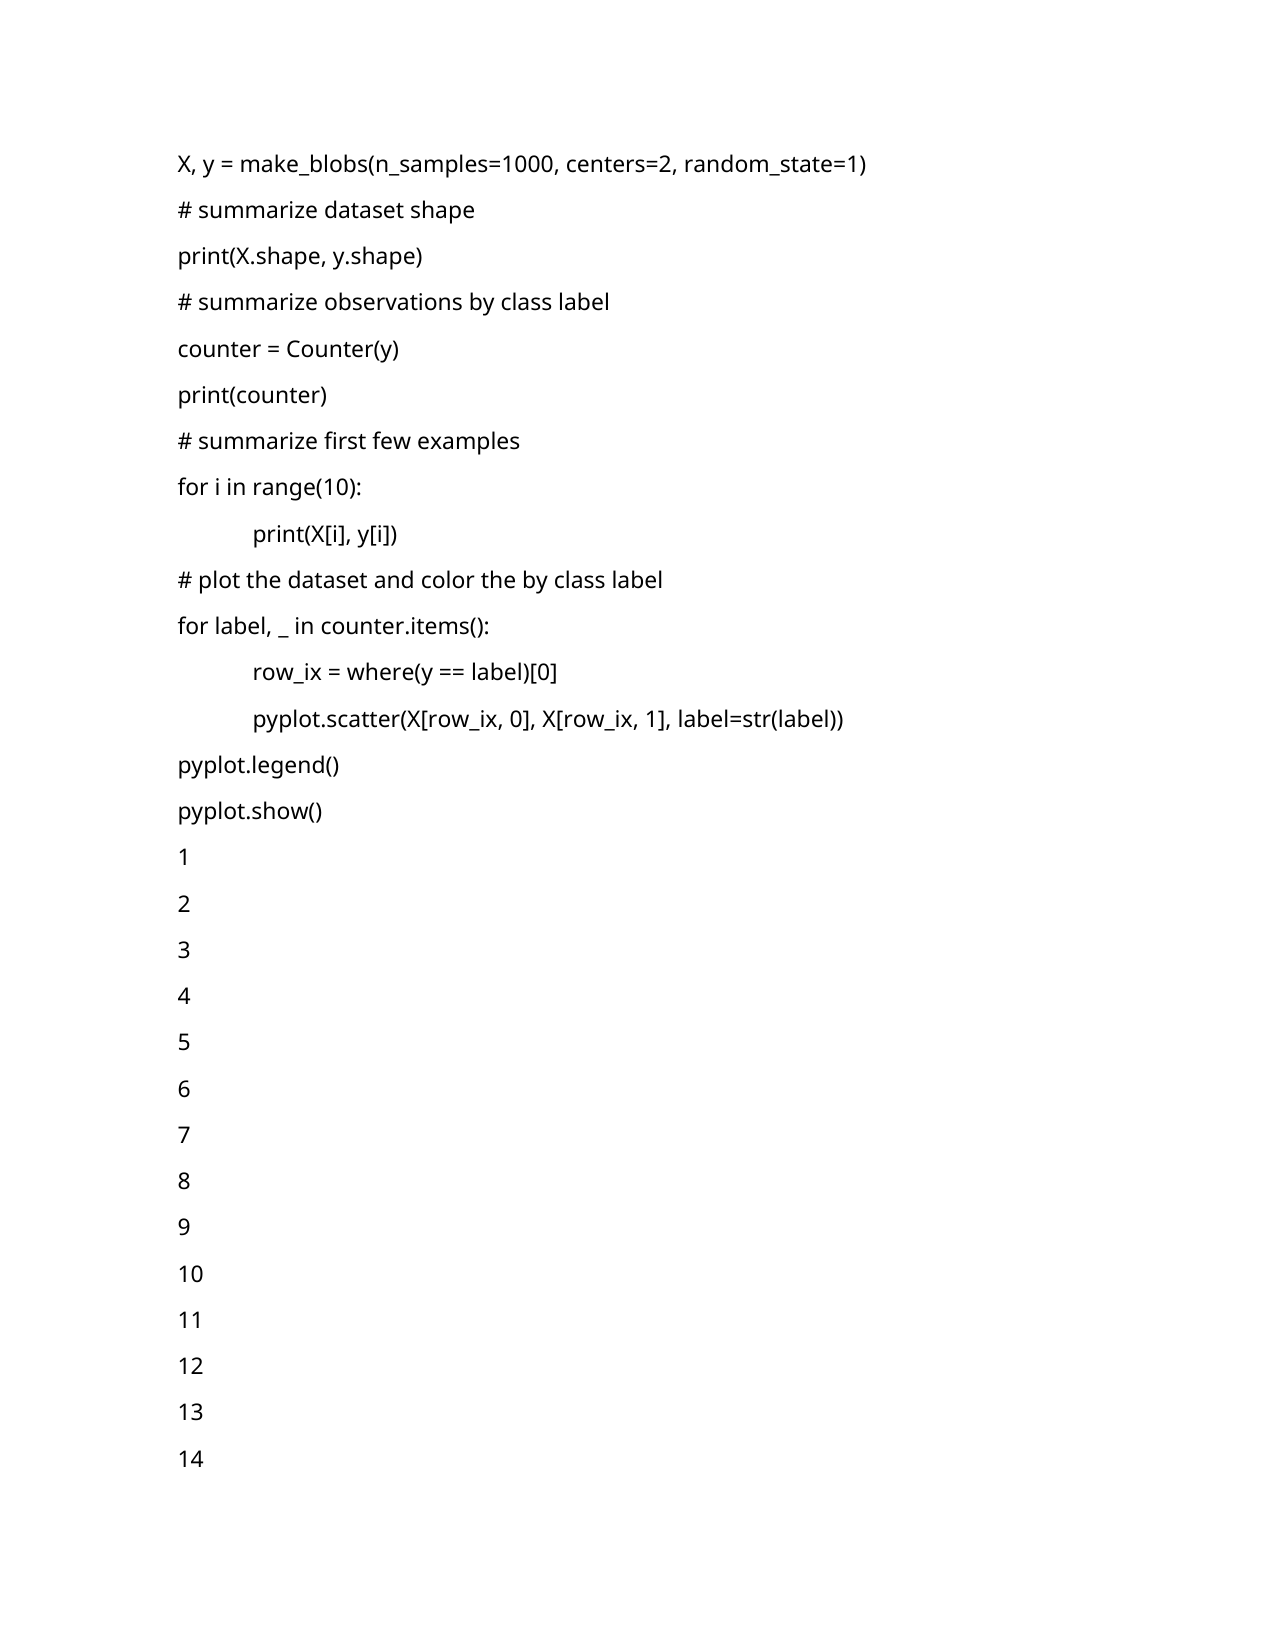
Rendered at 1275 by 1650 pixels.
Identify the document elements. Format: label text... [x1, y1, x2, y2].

text pyplot.scatter(X[row_ix, 0], X[row_ix, 1], label=str(label)) [177, 703, 1098, 734]
text X, y = make_blobs(n_samples=1000, centers=2, random_state=1) [177, 148, 1098, 179]
text for i in range(10): [177, 471, 1098, 503]
text 14 [177, 1443, 1098, 1474]
text 5 [177, 1026, 1098, 1058]
text 12 [177, 1350, 1098, 1381]
text # plot the dataset and color the by class label [177, 564, 1098, 595]
text 8 [177, 1165, 1098, 1196]
text 2 [177, 888, 1098, 919]
text # summarize dataset shape [177, 194, 1098, 225]
text print(counter) [177, 379, 1098, 410]
text 9 [177, 1211, 1098, 1243]
text pyplot.legend() [177, 749, 1098, 780]
text row_ix = where(y == label)[0] [177, 656, 1098, 688]
text print(X.shape, y.shape) [177, 240, 1098, 271]
text 6 [177, 1073, 1098, 1104]
text 10 [177, 1258, 1098, 1289]
text counter = Counter(y) [177, 333, 1098, 364]
text 7 [177, 1119, 1098, 1150]
text 3 [177, 934, 1098, 965]
text print(X[i], y[i]) [177, 518, 1098, 549]
text for label, _ in counter.items(): [177, 610, 1098, 641]
text 11 [177, 1304, 1098, 1335]
text 4 [177, 980, 1098, 1011]
text # summarize first few examples [177, 425, 1098, 456]
text 13 [177, 1396, 1098, 1428]
text # summarize observations by class label [177, 286, 1098, 318]
text pyplot.show() [177, 795, 1098, 826]
text 1 [177, 841, 1098, 873]
